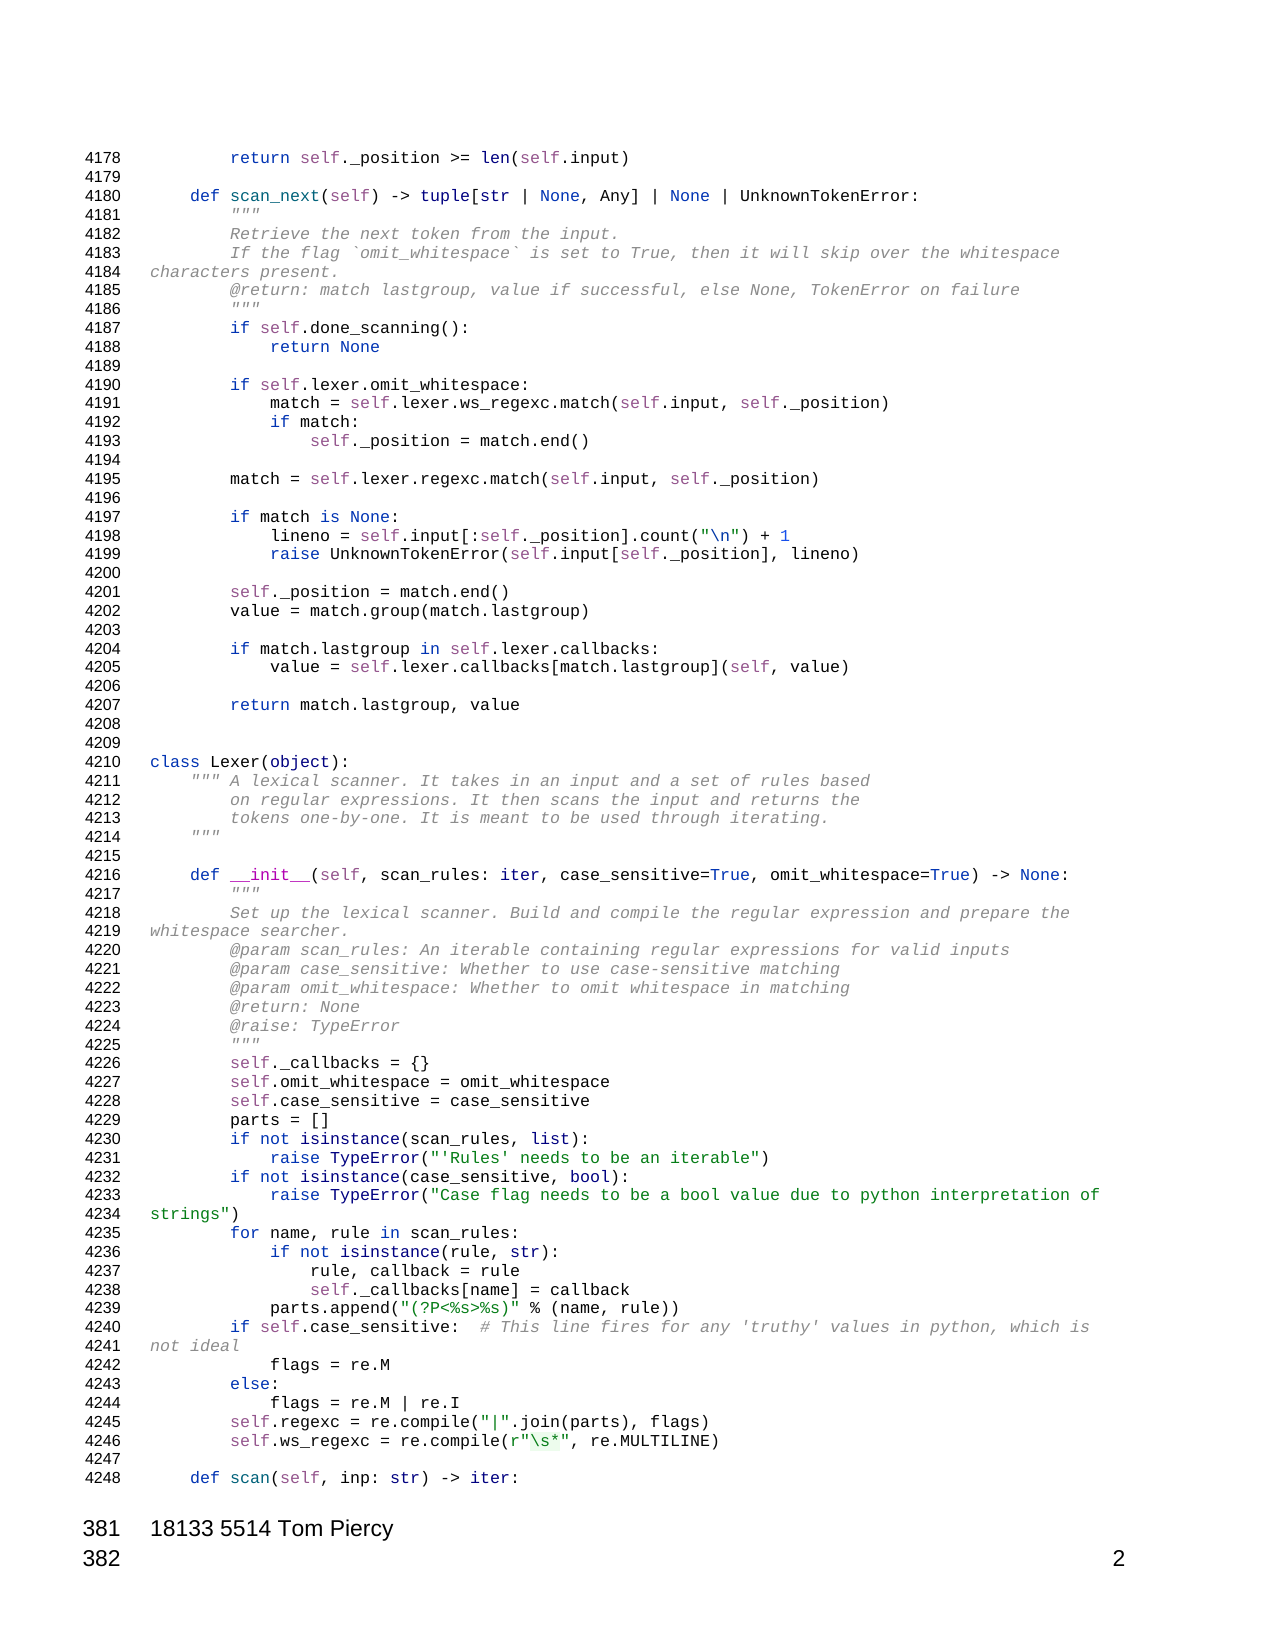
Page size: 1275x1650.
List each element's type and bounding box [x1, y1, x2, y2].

text [150, 150, 1125, 1489]
